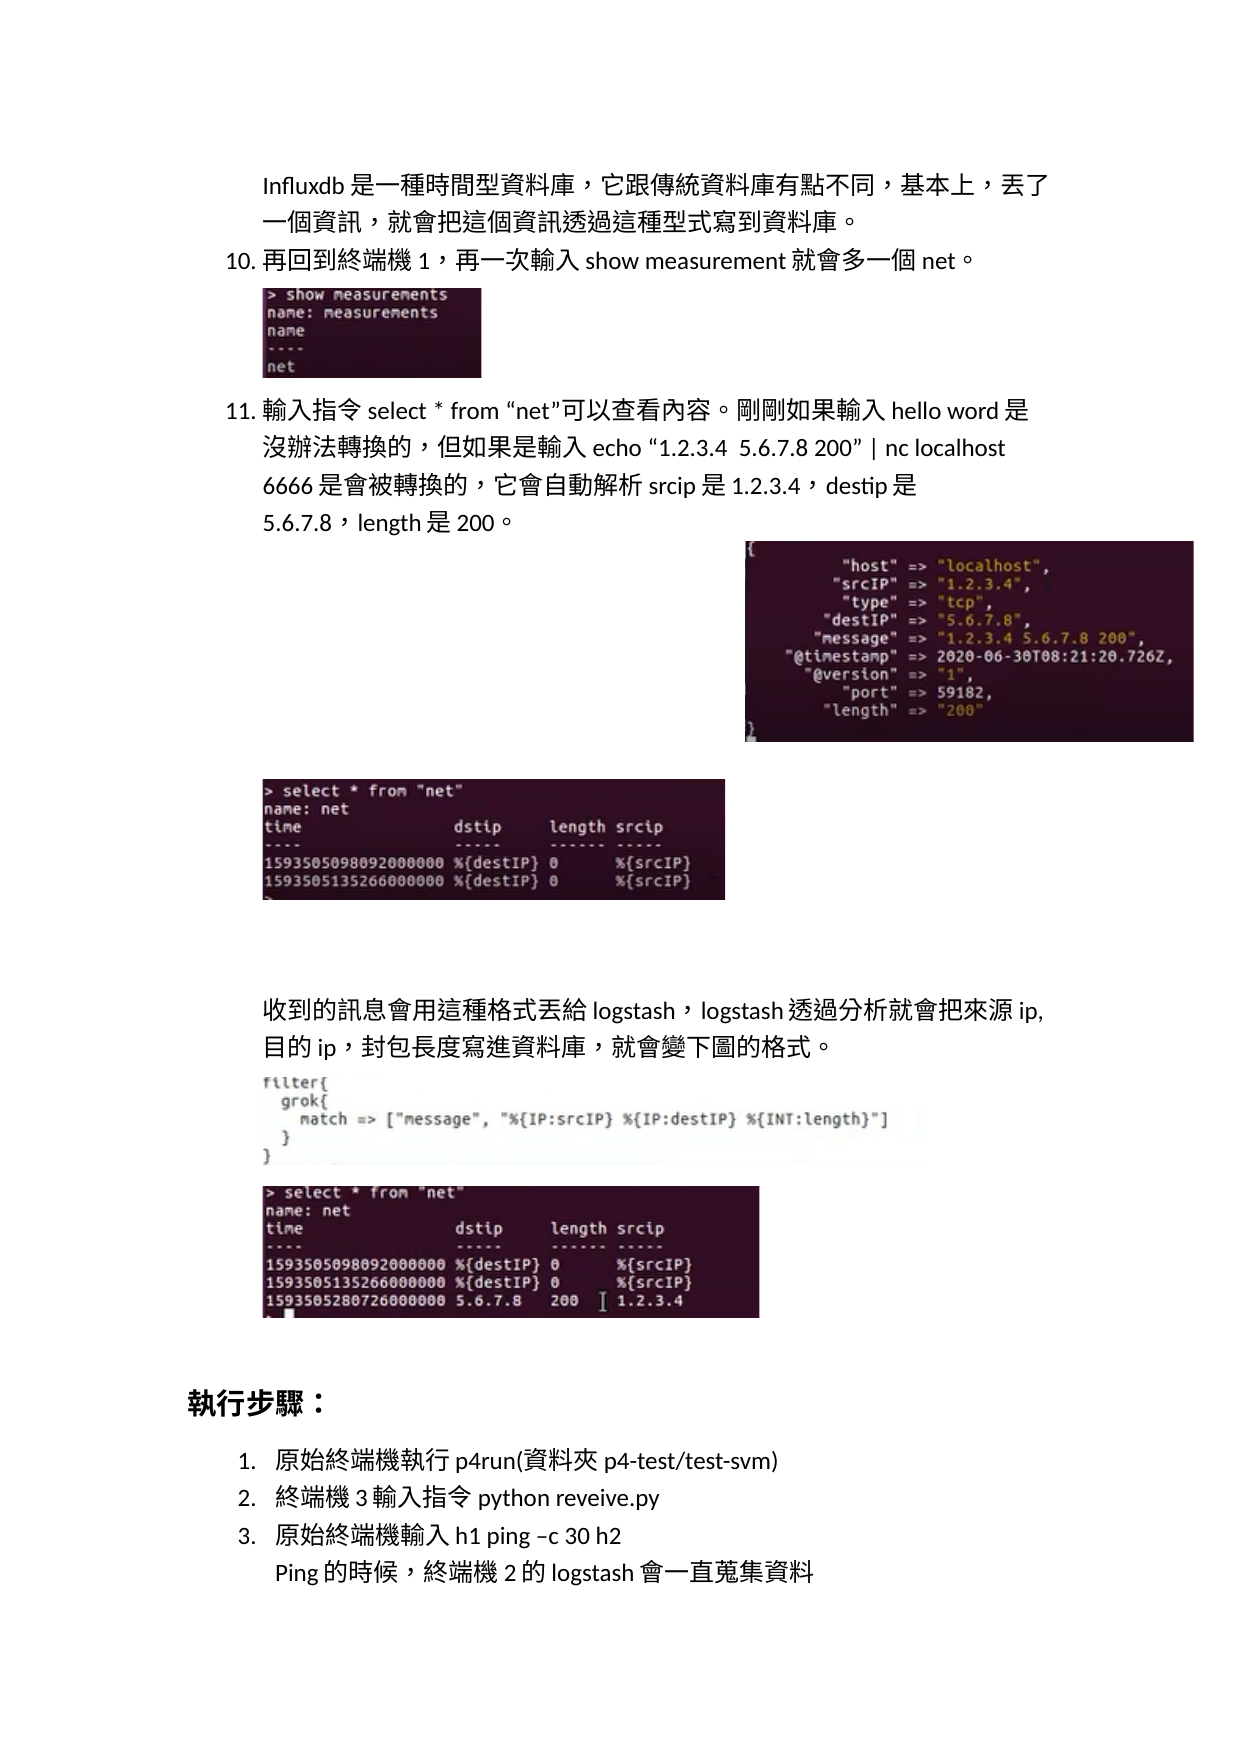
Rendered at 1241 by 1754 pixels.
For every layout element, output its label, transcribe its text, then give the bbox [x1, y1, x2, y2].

list 原始終端機執行p4run(資料夾p4-test/test-svm) [237, 1439, 1053, 1477]
list 再回到終端機1，再一次輸入show measurement就會多一個net。 [225, 239, 1053, 277]
picture [262, 288, 482, 378]
picture [262, 1186, 760, 1318]
list 終端機3輸入指令python reveive.py [237, 1477, 1053, 1514]
list 收到的訊息會用這種格式丟給logstash，logstash透過分析就會把來源ip,目的ip，封包長度寫進資料庫，就會變下圖的格式。 [262, 989, 1053, 1064]
picture [743, 541, 1193, 742]
list Ping的時候，終端機2的logstash會一直蒐集資料 [275, 1552, 1053, 1589]
list Influxdb是一種時間型資料庫，它跟傳統資料庫有點不同，基本上，丟了一個資訊，就會把這個資訊透過這種型式寫到資料庫。 [262, 164, 1053, 239]
picture [262, 1077, 929, 1165]
list 原始終端機輸入h1 ping –c 30 h2 [237, 1514, 1053, 1552]
text 執行步驟： [187, 1364, 1053, 1439]
picture [262, 779, 725, 900]
list 輸入指令select * from “net”可以查看內容。剛剛如果輸入hello word是沒辦法轉換的，但如果是輸入echo “1.2.3.4 5.6.7.8 200” | nc localhost 6666是會被轉換的，它會自動解析srcip是1.2.3.4，destip是5.6.7.8，length是200。 [225, 389, 1053, 539]
